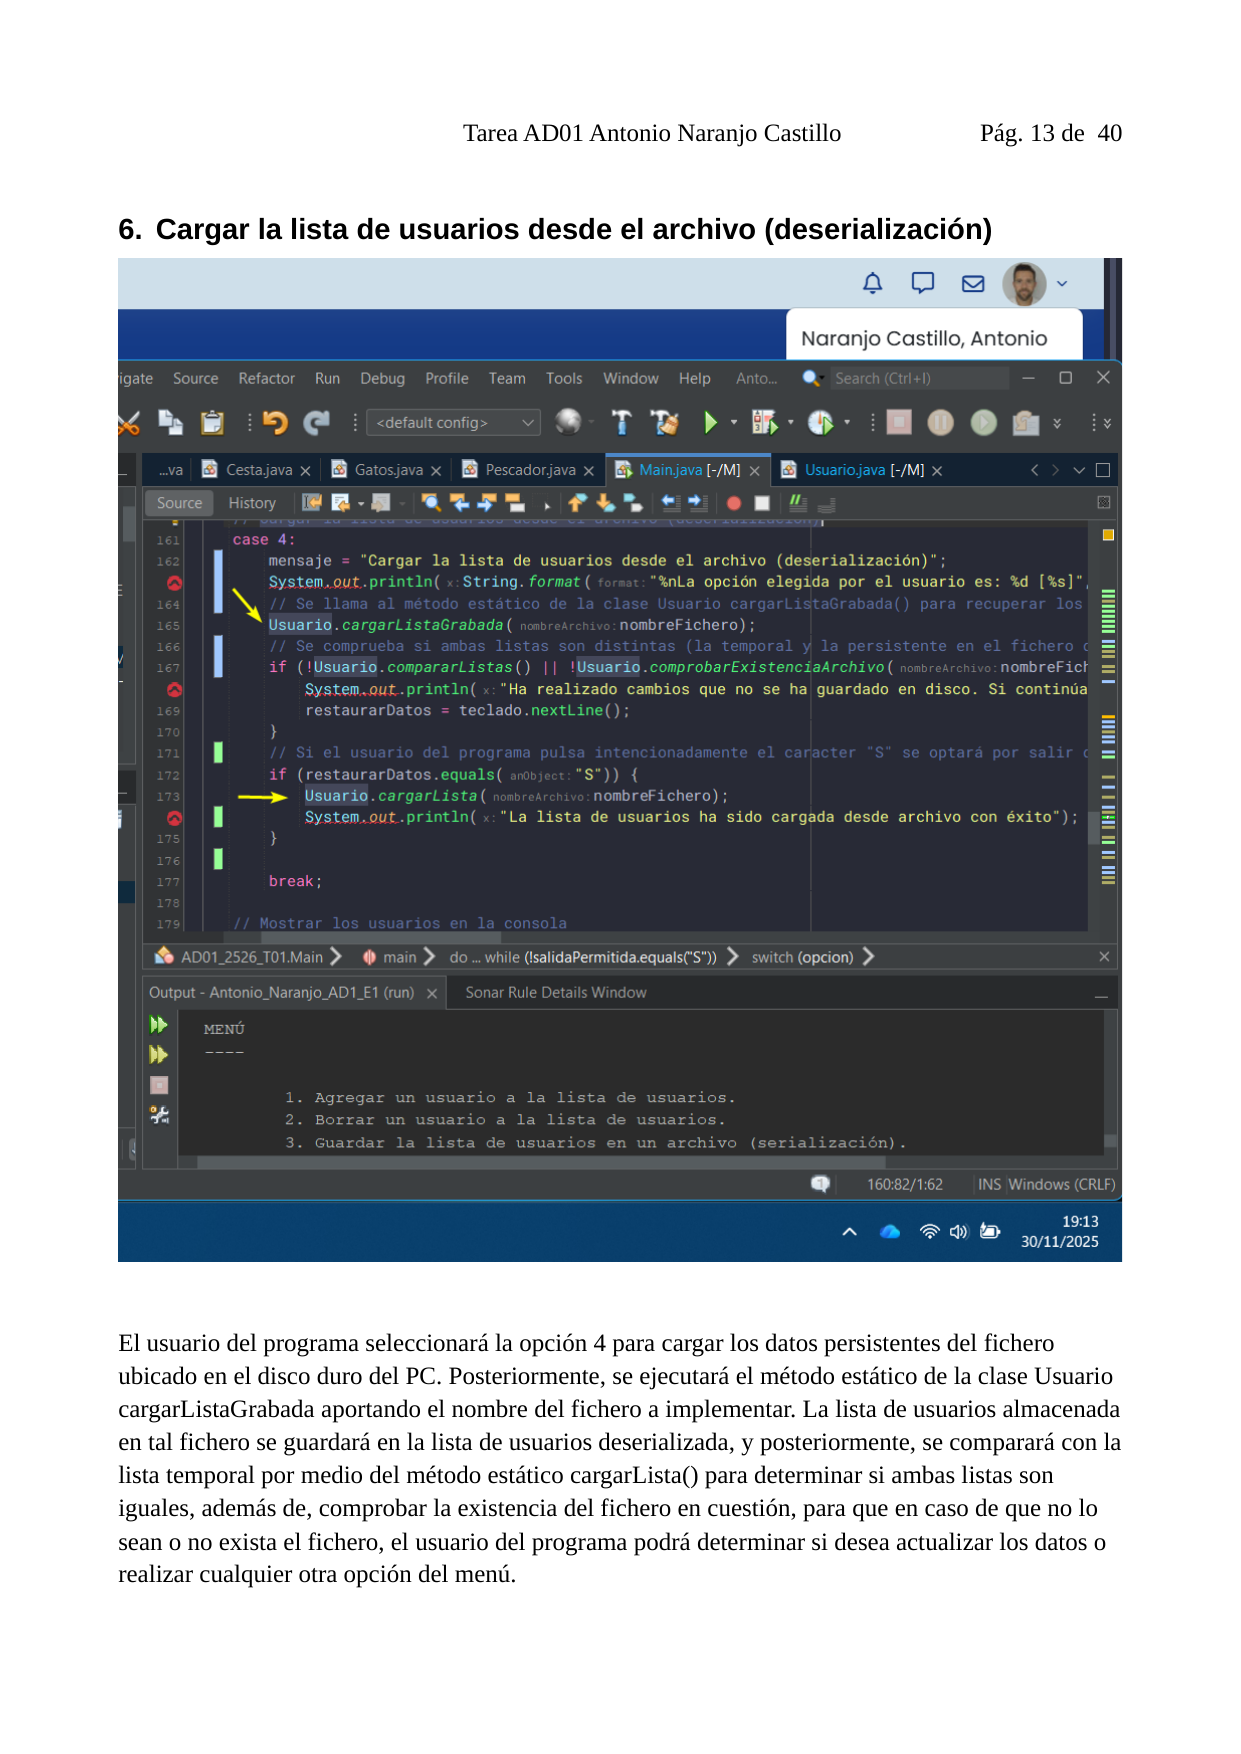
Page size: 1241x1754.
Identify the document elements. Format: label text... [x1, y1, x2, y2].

text El usuario del programa seleccionará la opción 4 para cargar los datos persistentes del fichero ubicado en el disco duro del PC. Posteriormente, se ejecutará el método estático de la clase Usuario cargarListaGrabada aportando el nombre del fichero a implementar. La lista de usuarios almacenada en tal fichero se guardará en la lista de usuarios deserializada, y posteriormente, se comparará con la lista temporal por medio del método estático cargarLista() para determinar si ambas listas son iguales, además de, comprobar la existencia del fichero en cuestión, para que en caso de que no lo sean o no exista el fichero, el usuario del programa podrá determinar si desea actualizar los datos o realizar cualquier otra opción del menú. [118, 1328, 1122, 1588]
picture [118, 258, 1123, 1262]
subtitle Cargar la lista de usuarios desde el archivo (deserialización) [118, 212, 1122, 246]
